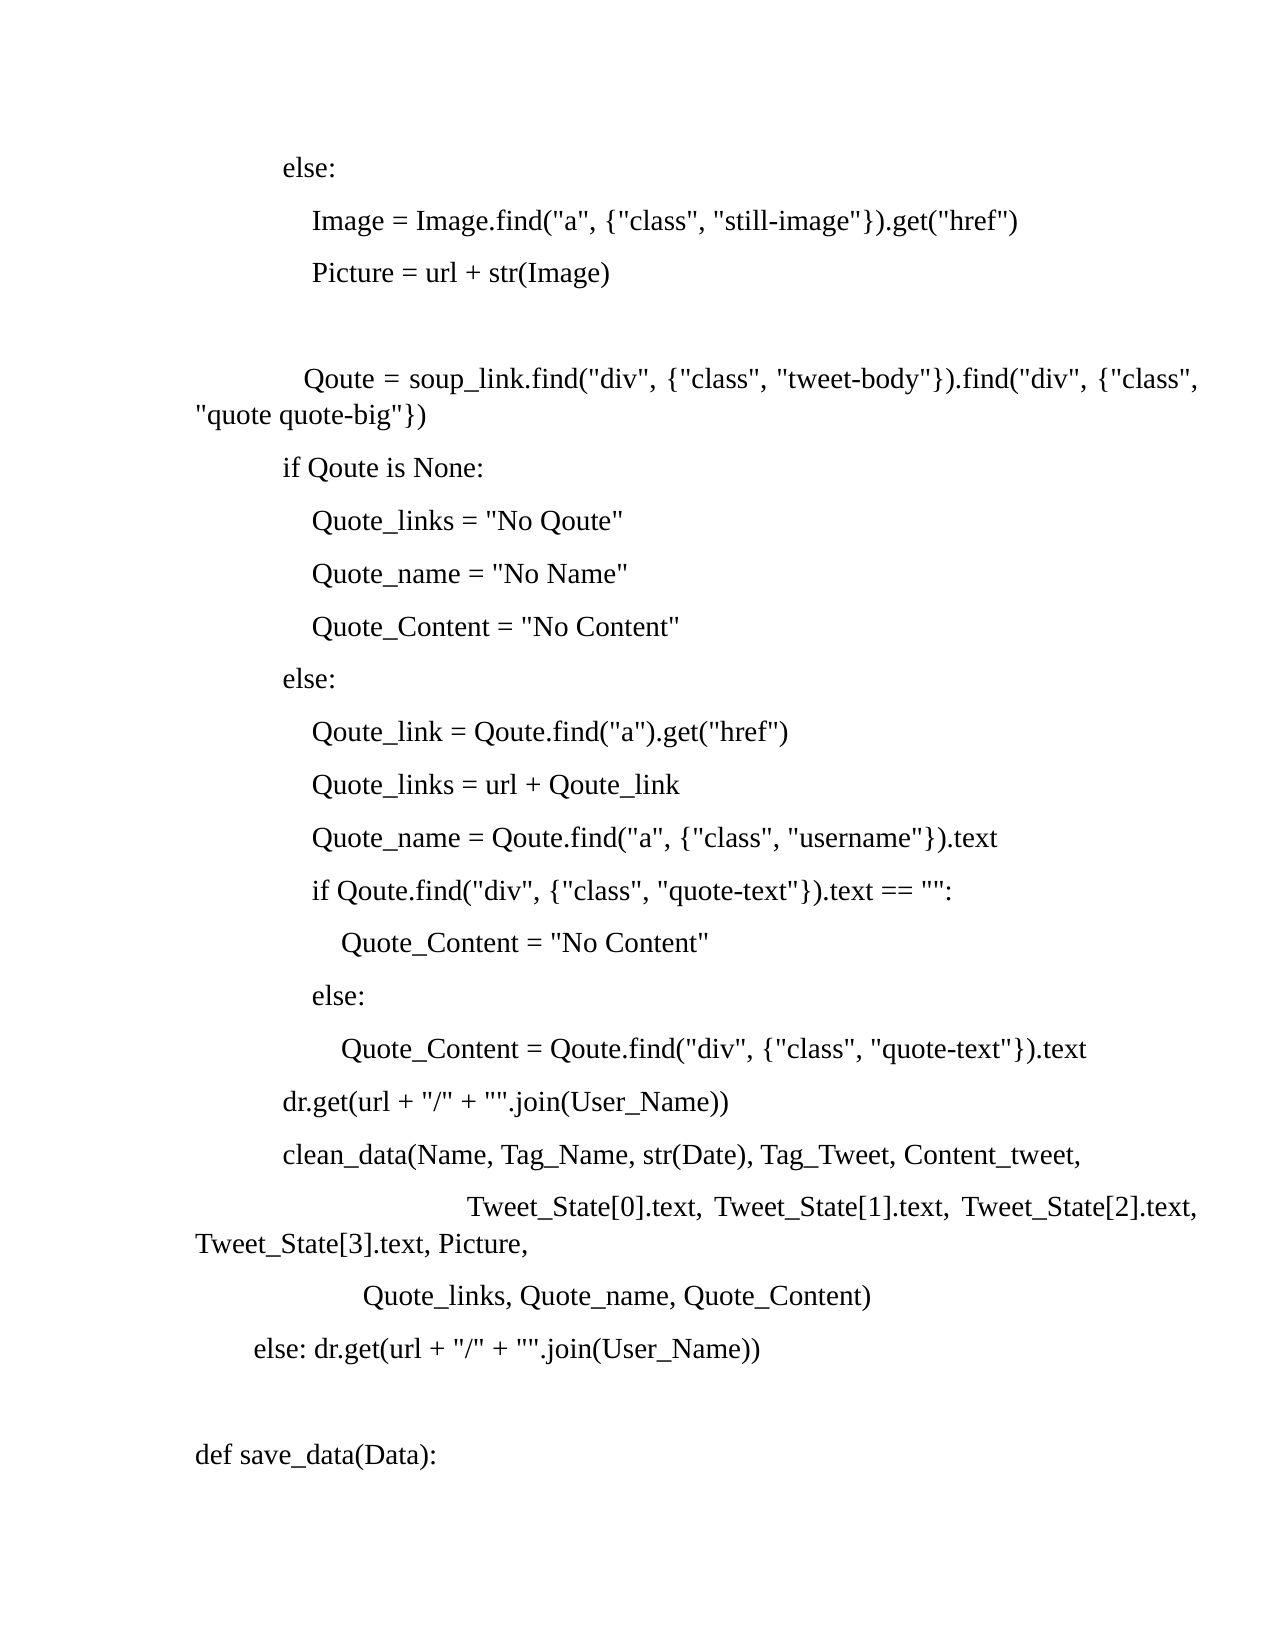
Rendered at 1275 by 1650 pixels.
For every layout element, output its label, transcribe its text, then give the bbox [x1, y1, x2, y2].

text if Qoute.find("div", {"class", "quote-text"}).text == "": [195, 873, 1200, 906]
text clean_data(Name, Tag_Name, str(Date), Tag_Tweet, Content_tweet, [195, 1137, 1200, 1170]
text else: [195, 661, 1200, 695]
text if Qoute is None: [195, 450, 1200, 484]
text Tweet_State[0].text, Tweet_State[1].text, Tweet_State[2].text, Tweet_State[3].text, Picture, [195, 1189, 1200, 1259]
text Quote_Content = Qoute.find("div", {"class", "quote-text"}).text [195, 1031, 1200, 1065]
text Quote_links = "No Qoute" [195, 503, 1200, 537]
text else: [195, 978, 1200, 1012]
text dr.get(url + "/" + "".join(User_Name)) [195, 1084, 1200, 1117]
text else: dr.get(url + "/" + "".join(User_Name)) [195, 1331, 1200, 1365]
text Quote_links = url + Qoute_link [195, 767, 1200, 801]
text Quote_name = "No Name" [195, 556, 1200, 589]
text Quote_Content = "No Content" [195, 609, 1200, 642]
text Qoute_link = Qoute.find("a").get("href") [195, 714, 1200, 748]
text Picture = url + str(Image) [195, 256, 1200, 289]
text Quote_links, Quote_name, Quote_Content) [195, 1278, 1200, 1312]
text Image = Image.find("a", {"class", "still-image"}).get("href") [195, 203, 1200, 236]
text def save_data(Data): [195, 1437, 1200, 1471]
text Quote_Content = "No Content" [195, 926, 1200, 959]
text Quote_name = Qoute.find("a", {"class", "username"}).text [195, 820, 1200, 853]
text else: [195, 150, 1200, 183]
text Qoute = soup_link.find("div", {"class", "tweet-body"}).find("div", {"class", "quote quote-big"}) [195, 361, 1200, 431]
